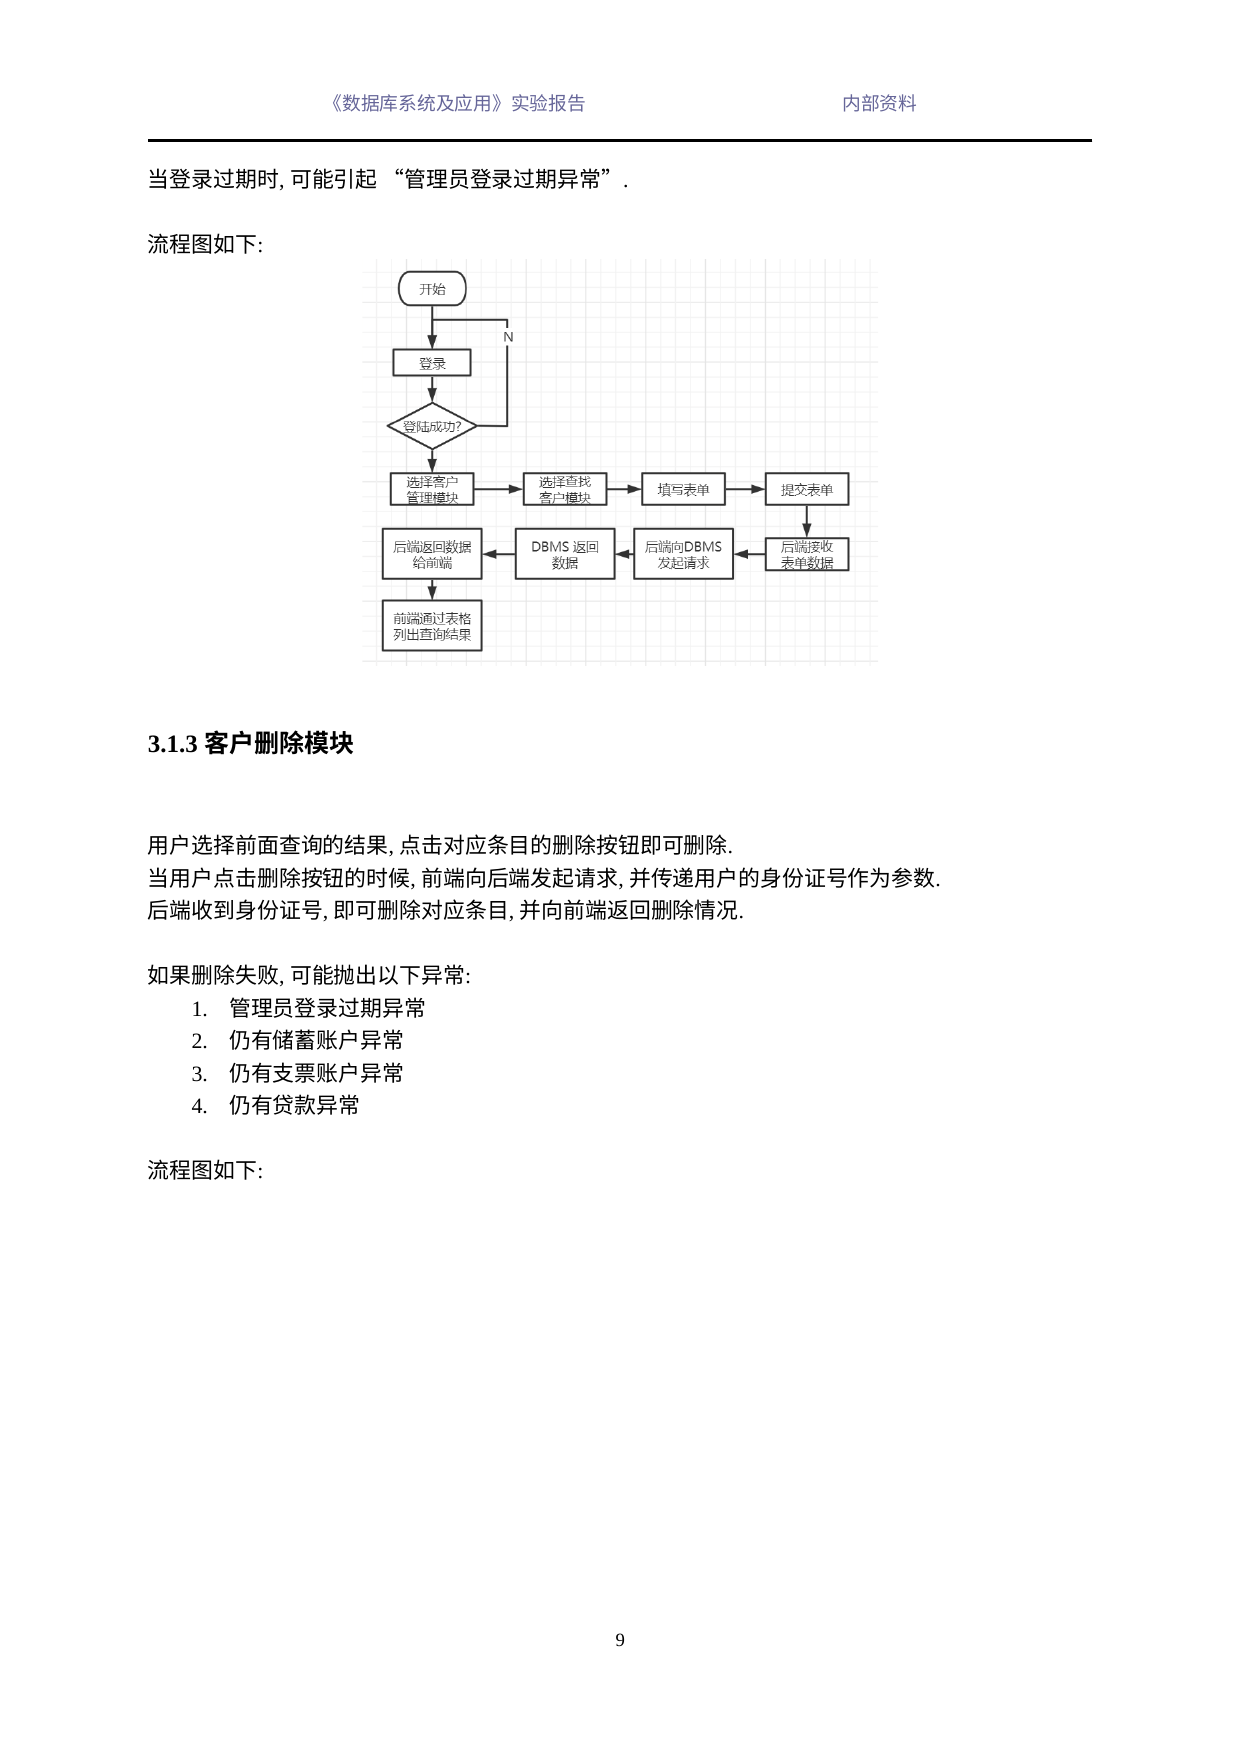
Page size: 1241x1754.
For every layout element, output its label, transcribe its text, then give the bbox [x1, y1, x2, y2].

list 仍有储蓄账户异常 [191, 1023, 1092, 1055]
subtitle 3.1.3 客户删除模块 [148, 709, 1092, 774]
text 如果删除失败, 可能抛出以下异常: [148, 958, 1092, 990]
text 后端收到身份证号, 即可删除对应条目, 并向前端返回删除情况. [148, 893, 1092, 925]
list 管理员登录过期异常 [191, 990, 1092, 1023]
text 当用户点击删除按钮的时候, 前端向后端发起请求, 并传递用户的身份证号作为参数. [148, 860, 1092, 893]
text 流程图如下: [148, 227, 1092, 259]
text 用户选择前面查询的结果, 点击对应条目的删除按钮即可删除. [148, 828, 1092, 860]
text 当登录过期时, 可能引起 “管理员登录过期异常”. [148, 162, 1092, 194]
picture [362, 259, 879, 666]
text 流程图如下: [148, 1153, 1092, 1185]
list 仍有贷款异常 [191, 1088, 1092, 1120]
list 仍有支票账户异常 [191, 1055, 1092, 1088]
